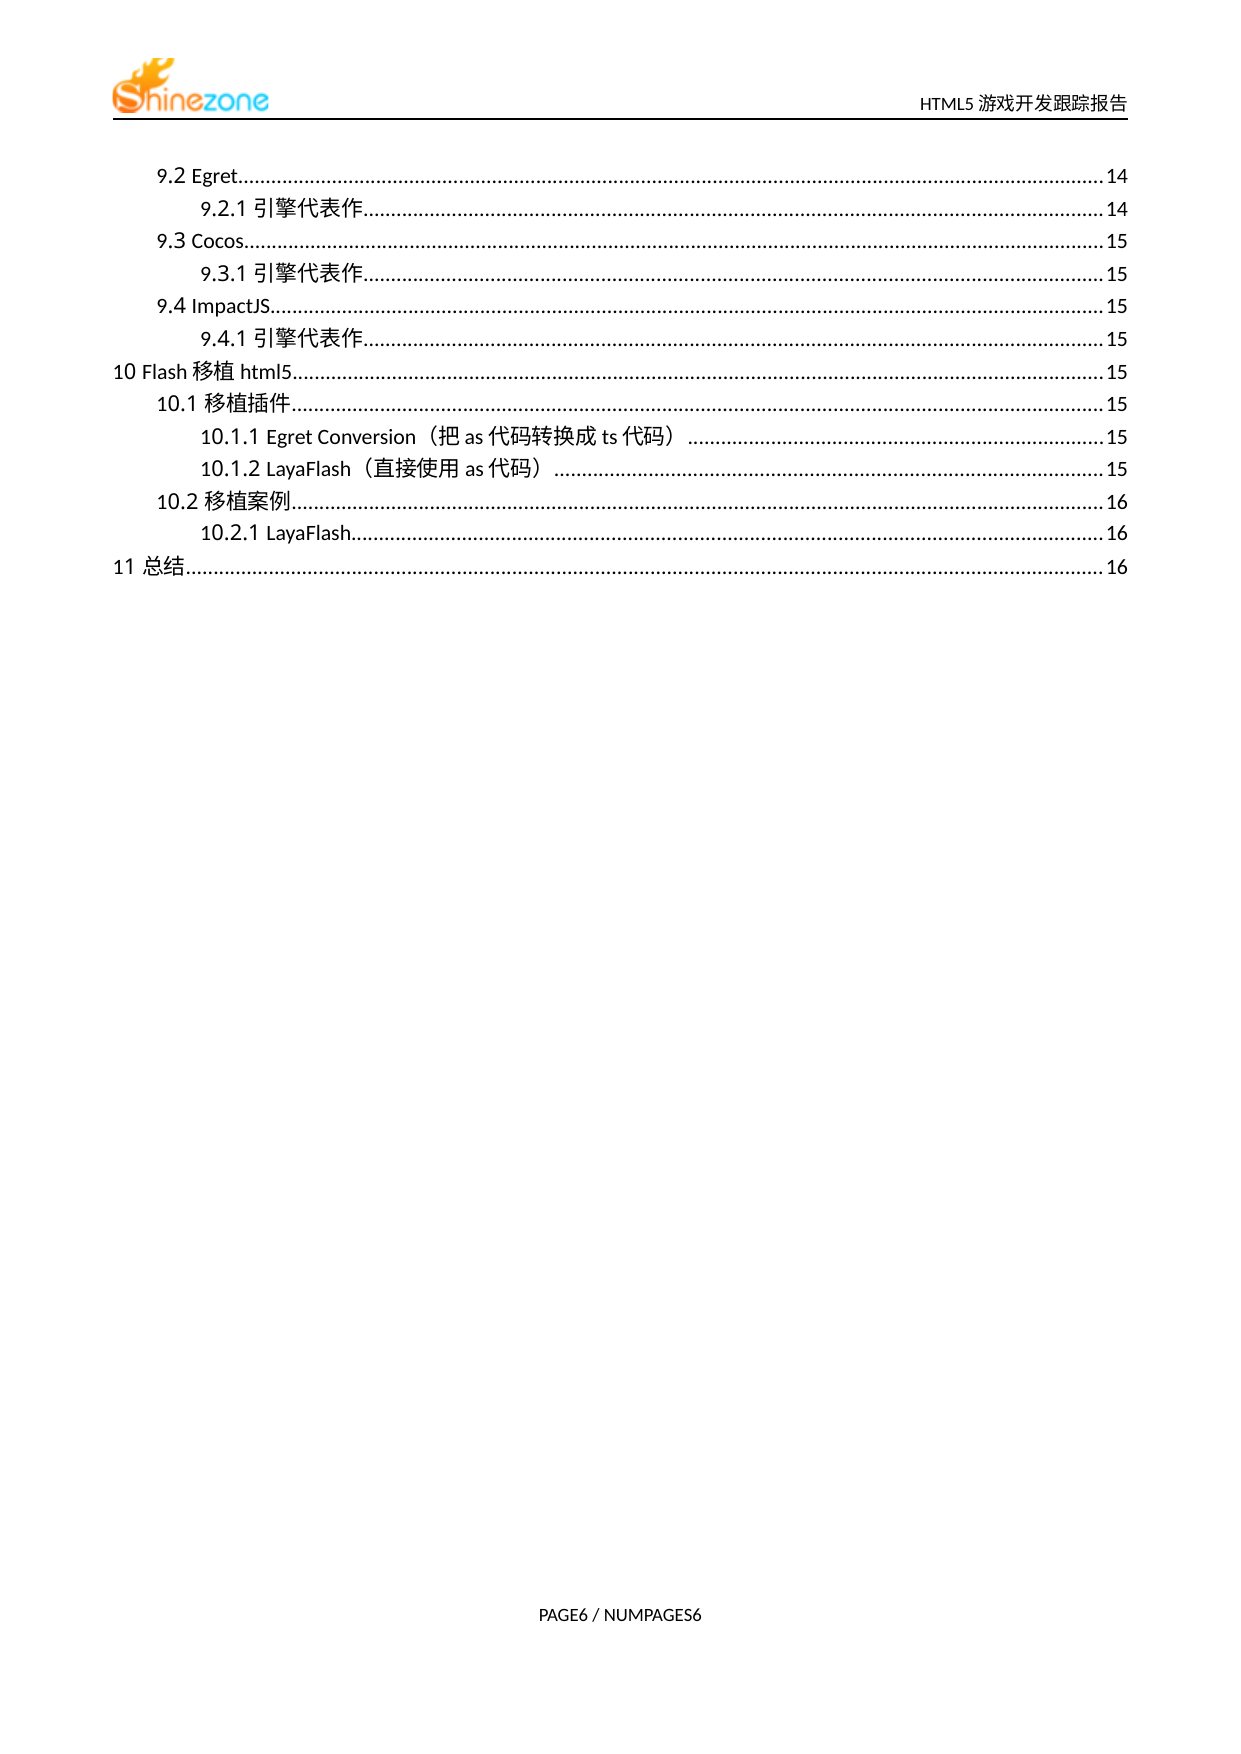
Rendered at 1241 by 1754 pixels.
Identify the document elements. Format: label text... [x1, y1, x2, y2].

text 9.2 Egret 14 [156, 158, 1128, 191]
text 10.1 移植插件 15 [156, 386, 1128, 418]
text 10 Flash移植html5 15 [112, 353, 1128, 386]
text 9.3 Cocos 15 [156, 223, 1128, 256]
picture [112, 58, 269, 113]
text 9.4 ImpactJS 15 [156, 288, 1128, 321]
text 9.3.1 引擎代表作 15 [200, 256, 1128, 288]
text 9.2.1 引擎代表作 14 [200, 191, 1128, 223]
text 10.2 移植案例 16 [156, 483, 1128, 516]
text 10.1.2 LayaFlash（直接使用as代码） 15 [200, 451, 1128, 483]
text 11 总结 16 [112, 548, 1128, 581]
text 10.2.1 LayaFlash 16 [200, 516, 1128, 548]
text 9.4.1 引擎代表作 15 [200, 321, 1128, 353]
text 10.1.1 Egret Conversion（把as代码转换成ts代码） 15 [200, 418, 1128, 451]
